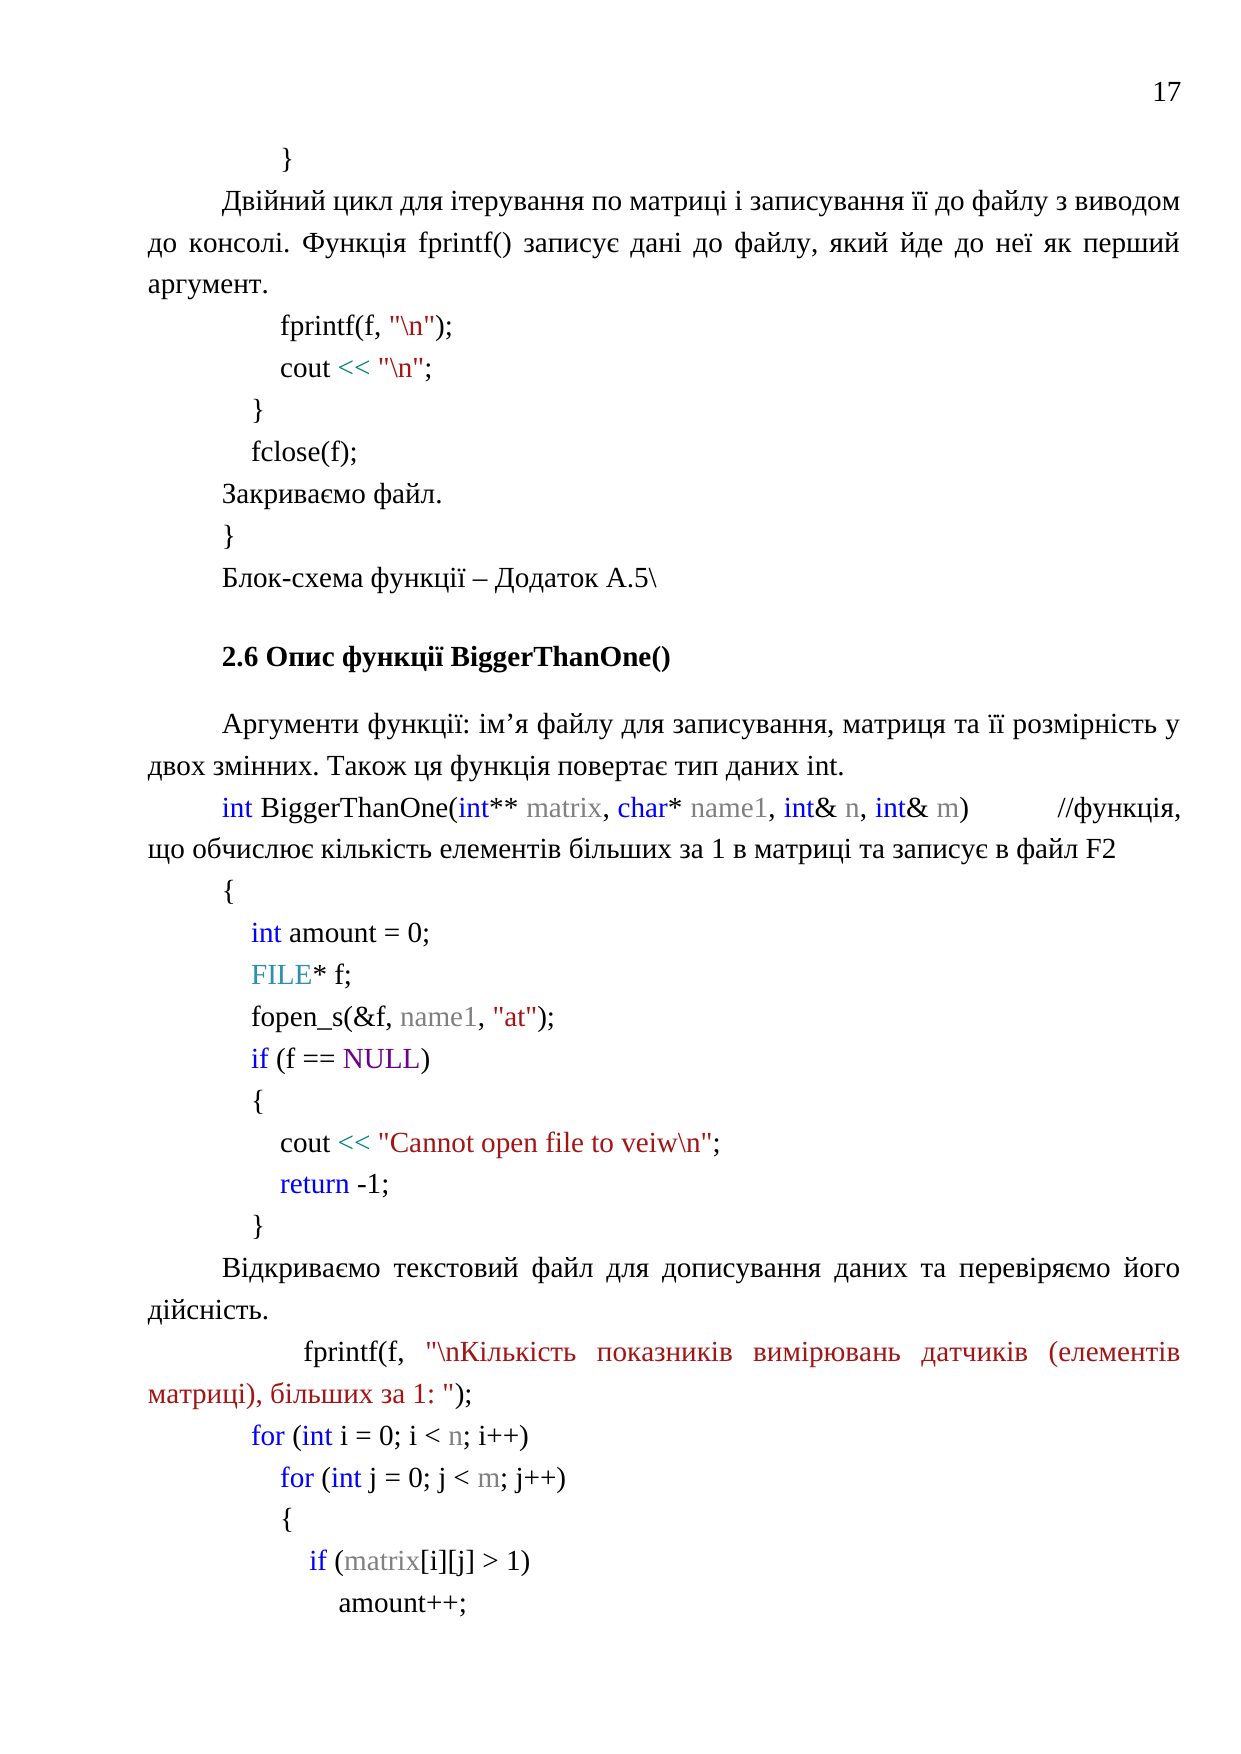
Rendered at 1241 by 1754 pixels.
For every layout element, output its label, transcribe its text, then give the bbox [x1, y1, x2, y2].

text { [148, 1502, 1181, 1535]
subtitle 2.6 Опис функції BiggerThanOne() [148, 639, 1181, 673]
text for (int j = 0; j < m; j++) [148, 1460, 1181, 1493]
text fclose(f); [148, 434, 1181, 468]
text { [148, 1083, 1181, 1116]
text if (f == NULL) [148, 1041, 1181, 1074]
text } [148, 518, 1181, 551]
text int BiggerThanOne(int** matrix, char* name1, int& n, int& m) //функція, що обчислює кількість елементів більших за 1 в матриці та записує в файл F2 [148, 790, 1181, 865]
text fprintf(f, "\n"); [148, 308, 1181, 342]
text fopen_s(&f, name1, "at"); [148, 999, 1181, 1033]
text } [148, 141, 1181, 174]
text cout << "Cannot open file to veiw\n"; [148, 1125, 1181, 1158]
text Блок-схема функції – Додаток А.5\ [148, 560, 1181, 593]
text Двійний цикл для ітерування по матриці і записування її до файлу з виводом до консолі. Функція fprintf() записує дані до файлу, який йде до неї як перший аргумент. [148, 183, 1181, 300]
text return -1; [148, 1167, 1181, 1200]
text cout << "\n"; [148, 350, 1181, 384]
text { [148, 873, 1181, 907]
text amount++; [148, 1585, 1181, 1619]
text Відкриваємо текстовий файл для дописування даних та перевіряємо його дійсність. [148, 1250, 1181, 1326]
text for (int i = 0; i < n; i++) [148, 1418, 1181, 1451]
text FILE* f; [148, 957, 1181, 991]
text Аргументи функції: ім’я файлу для записування, матриця та її розмірність у двох змінних. Також ця функція повертає тип даних int. [148, 706, 1181, 781]
text if (matrix[i][j] > 1) [148, 1543, 1181, 1577]
text } [148, 1208, 1181, 1242]
text int amount = 0; [148, 915, 1181, 949]
text fprintf(f, "\nКількість показників вимірювань датчиків (елементів матриці), більших за 1: "); [148, 1334, 1181, 1409]
text Закриваємо файл. [148, 476, 1181, 509]
text } [148, 392, 1181, 426]
